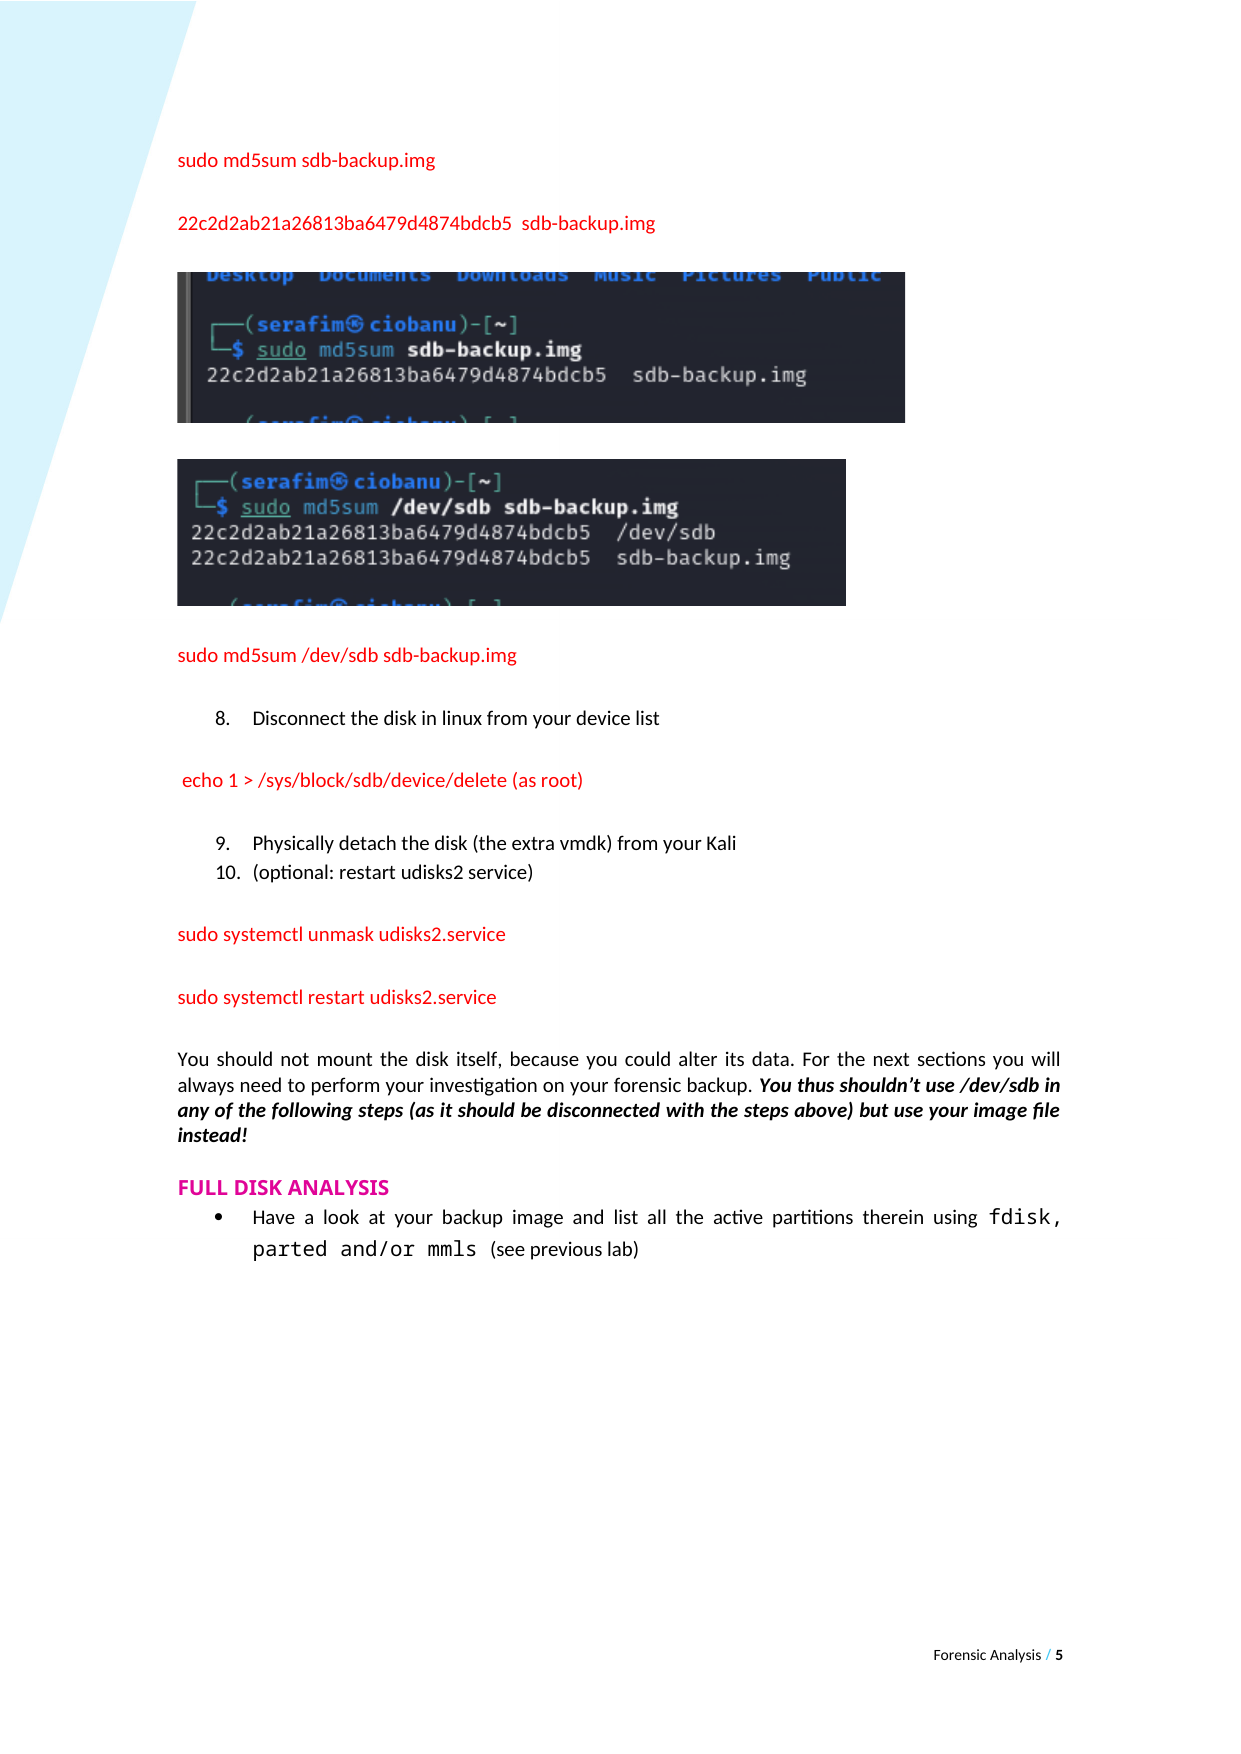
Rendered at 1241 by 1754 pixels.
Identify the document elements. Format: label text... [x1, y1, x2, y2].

list Disconnect the disk in linux from your device list [215, 705, 1063, 730]
text sudo md5sum sdb-backup.img [177, 148, 1063, 173]
text 22c2d2ab21a26813ba6479d4874bdcb5 sdb-backup.img [177, 210, 1063, 236]
text sudo systemctl unmask udisks2.service [177, 921, 1063, 947]
text echo 1 > /sys/block/sdb/device/delete (as root) [177, 767, 1063, 793]
text sudo md5sum /dev/sdb sdb-backup.img [177, 642, 1063, 668]
list Have a look at your backup image and list all the active partitions therein using fdisk, parted and/or mmls (see previous lab) [215, 1202, 1063, 1263]
text You should not mount the disk itself, because you could alter its data. For the next sections you will always need to perform your investigation on your forensic backup. You thus shouldn’t use /dev/sdb in any of the following steps (as it should be disconnected with the steps above) but use your image file instead! [177, 1046, 1063, 1148]
text sudo systemctl restart udisks2.service [177, 984, 1063, 1009]
list (optional: restart udisks2 service) [215, 859, 1063, 884]
picture [0, 1, 1179, 1239]
list Physically detach the disk (the extra vmdk) from your Kali [215, 830, 1063, 855]
subtitle FULL DISK ANALYSIS [177, 1173, 1063, 1202]
